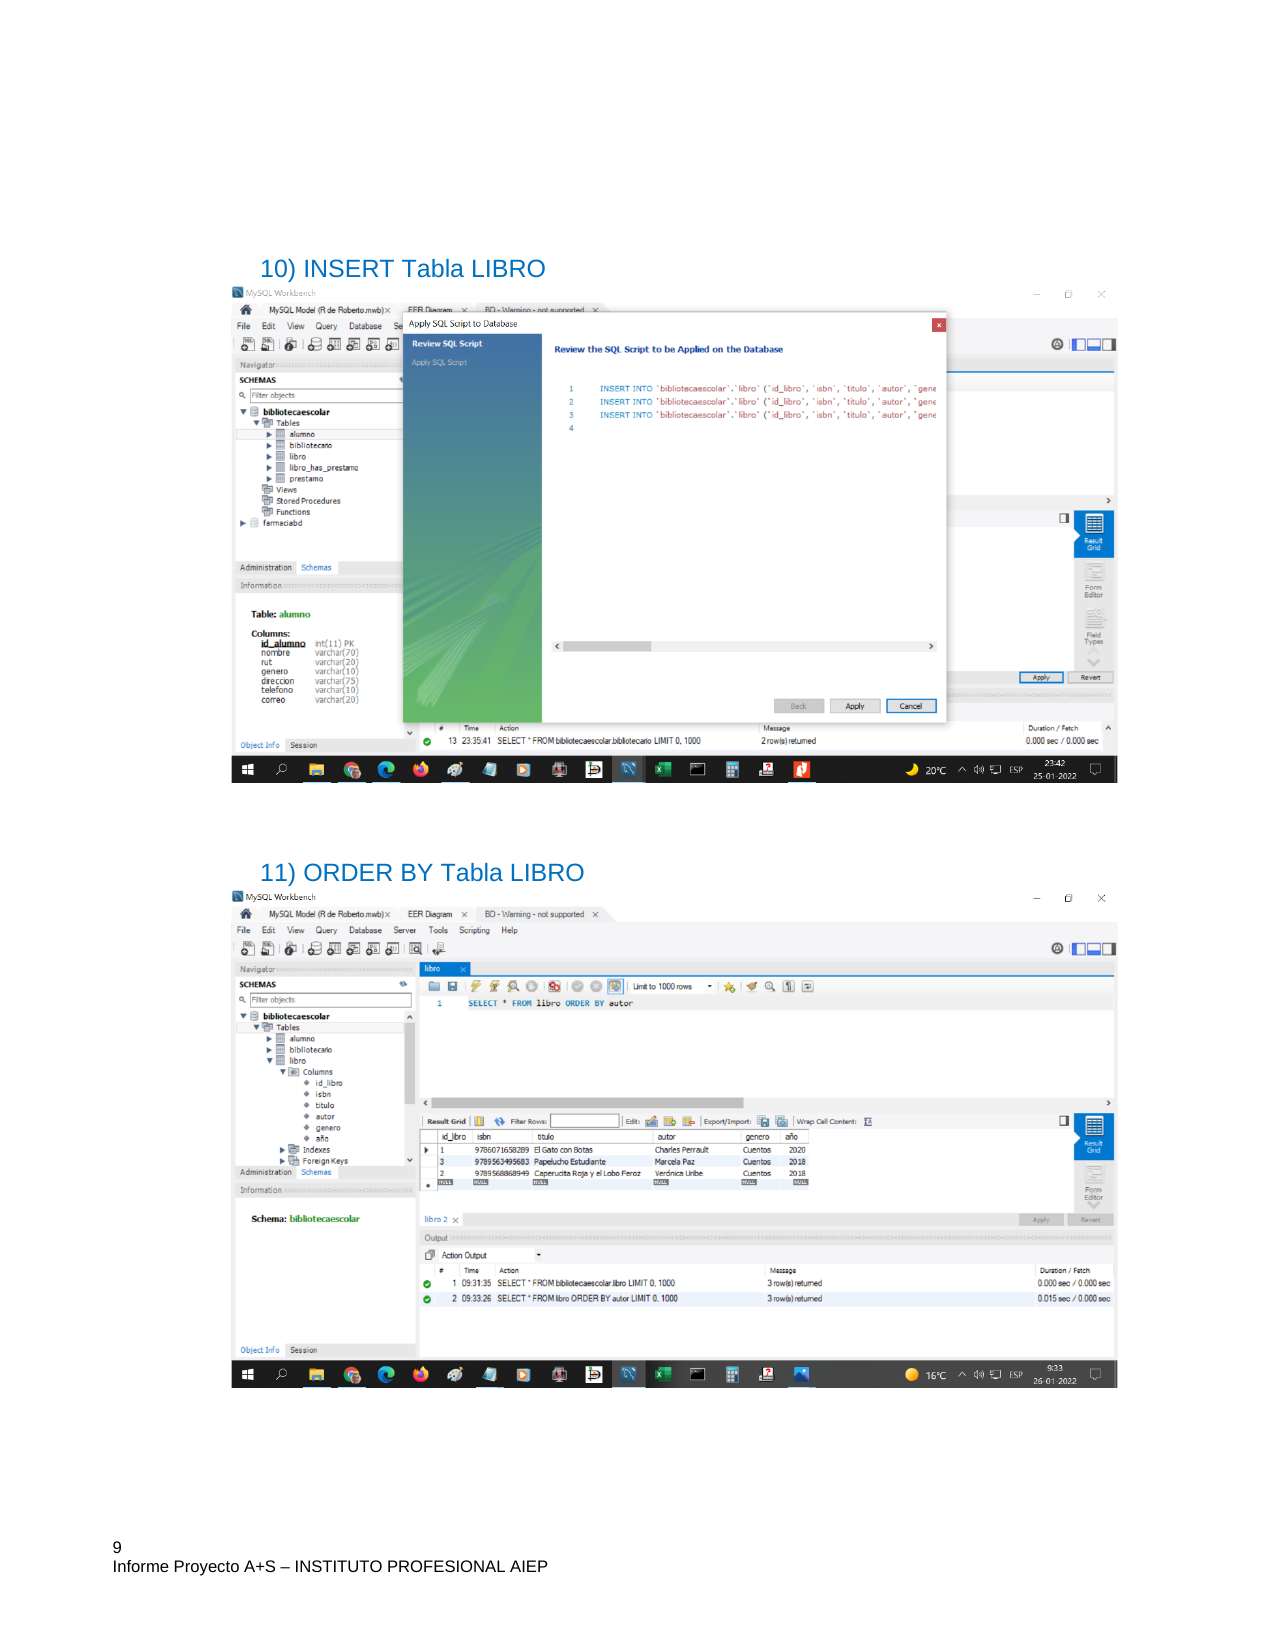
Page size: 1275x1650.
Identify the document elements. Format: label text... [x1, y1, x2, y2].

text 11) ORDER BY Tabla LIBRO [186, 858, 1162, 887]
picture [231, 888, 1118, 1388]
text 10) INSERT Tabla LIBRO [186, 254, 1162, 282]
picture [231, 284, 1118, 783]
